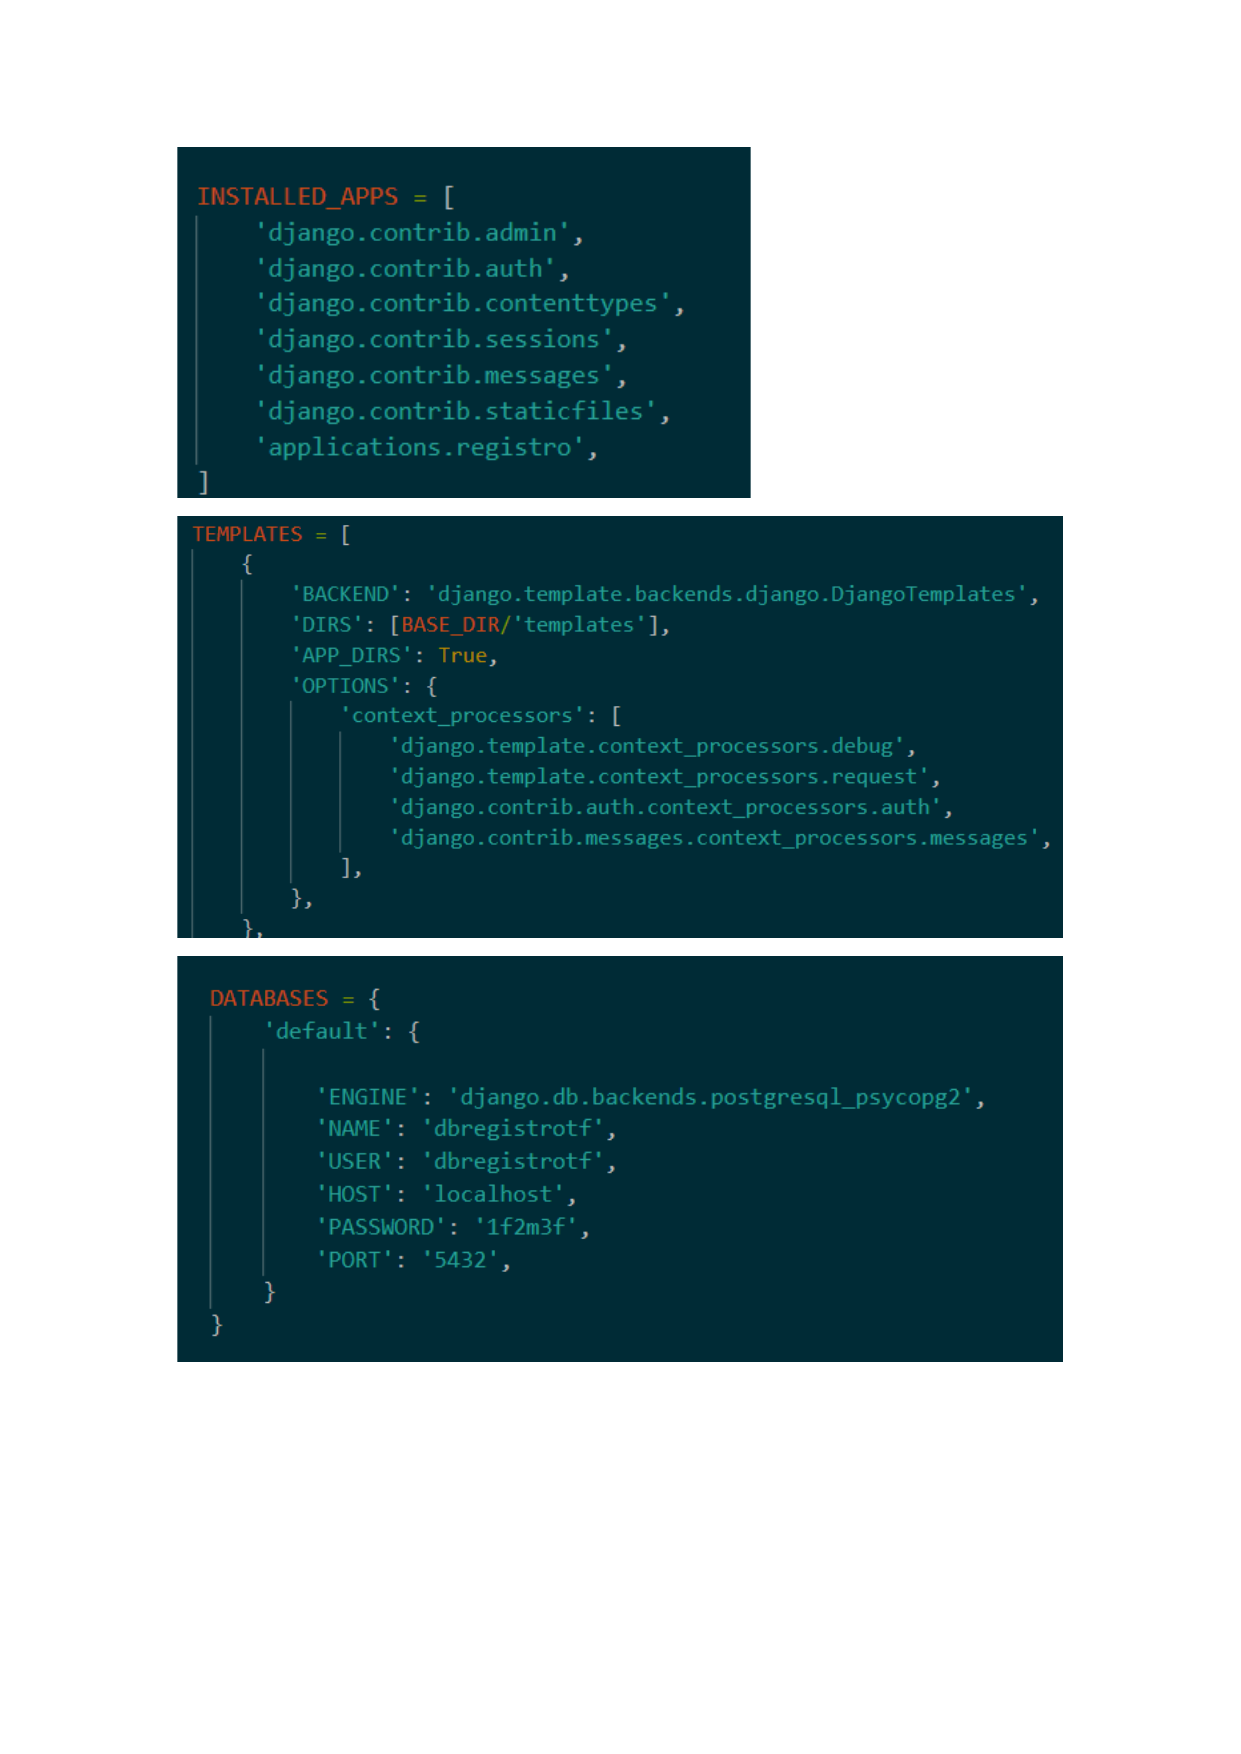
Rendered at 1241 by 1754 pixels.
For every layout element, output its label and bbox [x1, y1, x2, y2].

picture [244, 527, 266, 541]
picture [430, 299, 439, 311]
picture [910, 769, 915, 783]
picture [414, 443, 425, 455]
picture [357, 1153, 366, 1168]
picture [539, 623, 547, 631]
picture [576, 616, 581, 631]
picture [300, 335, 309, 347]
picture [847, 591, 853, 605]
picture [453, 805, 461, 816]
picture [686, 592, 694, 601]
picture [796, 591, 804, 599]
picture [401, 228, 405, 240]
picture [343, 526, 349, 545]
picture [383, 1089, 393, 1104]
picture [516, 260, 526, 277]
picture [564, 829, 572, 844]
picture [559, 299, 563, 311]
picture [353, 648, 357, 662]
picture [458, 365, 469, 383]
picture [592, 834, 606, 844]
picture [440, 617, 449, 631]
picture [270, 365, 281, 383]
picture [517, 340, 527, 347]
picture [748, 836, 757, 844]
picture [792, 1095, 801, 1104]
picture [487, 264, 498, 277]
picture [531, 340, 541, 347]
picture [410, 1219, 433, 1234]
picture [569, 1153, 573, 1168]
picture [477, 617, 485, 631]
picture [938, 1093, 946, 1100]
picture [392, 616, 398, 635]
picture [305, 587, 311, 601]
picture [300, 299, 309, 311]
picture [910, 800, 915, 814]
picture [993, 591, 1002, 601]
picture [564, 799, 569, 814]
picture [594, 1088, 604, 1104]
picture [286, 407, 294, 421]
picture [284, 1022, 288, 1038]
picture [559, 407, 569, 415]
picture [910, 1093, 918, 1104]
picture [300, 228, 309, 240]
picture [464, 617, 475, 631]
picture [414, 330, 425, 345]
picture [500, 773, 523, 783]
picture [689, 800, 694, 814]
picture [430, 335, 439, 347]
picture [371, 438, 381, 455]
picture [446, 264, 454, 277]
picture [610, 1093, 617, 1104]
picture [444, 834, 449, 844]
picture [370, 989, 379, 1010]
picture [371, 371, 381, 381]
picture [370, 1221, 380, 1234]
picture [270, 329, 281, 347]
picture [984, 834, 990, 844]
picture [453, 775, 461, 786]
picture [528, 800, 535, 814]
picture [362, 1096, 368, 1103]
picture [291, 1029, 301, 1036]
picture [463, 1088, 472, 1104]
picture [346, 228, 354, 239]
picture [329, 407, 339, 424]
picture [487, 371, 513, 383]
picture [505, 1220, 511, 1234]
picture [407, 337, 411, 347]
picture [647, 299, 655, 304]
picture [294, 889, 301, 908]
picture [509, 743, 523, 752]
picture [687, 1093, 695, 1098]
picture [554, 1220, 564, 1234]
picture [713, 1093, 721, 1108]
picture [371, 299, 381, 309]
picture [503, 1093, 510, 1104]
picture [476, 591, 480, 601]
picture [526, 617, 534, 631]
picture [631, 299, 643, 307]
picture [439, 594, 445, 601]
picture [651, 616, 656, 635]
picture [476, 652, 487, 662]
picture [755, 1089, 761, 1104]
picture [429, 679, 433, 696]
picture [538, 804, 542, 814]
picture [575, 238, 582, 245]
picture [587, 834, 591, 844]
picture [1019, 834, 1026, 840]
picture [509, 222, 513, 240]
picture [286, 371, 294, 385]
picture [401, 407, 409, 419]
picture [465, 592, 473, 601]
picture [371, 407, 381, 417]
picture [211, 188, 239, 204]
picture [371, 1120, 379, 1136]
picture [846, 773, 867, 787]
picture [883, 805, 892, 814]
picture [945, 836, 954, 844]
picture [389, 228, 397, 239]
picture [883, 773, 892, 781]
picture [360, 679, 375, 692]
picture [343, 1223, 353, 1234]
picture [329, 335, 339, 352]
picture [568, 1121, 577, 1136]
picture [316, 593, 327, 601]
picture [490, 1158, 497, 1164]
picture [341, 407, 354, 419]
picture [446, 186, 453, 209]
picture [550, 591, 560, 601]
picture [266, 1282, 275, 1303]
picture [270, 265, 275, 275]
picture [436, 1252, 444, 1259]
picture [676, 308, 683, 316]
picture [846, 836, 851, 844]
picture [530, 258, 541, 276]
picture [285, 188, 295, 204]
picture [487, 456, 497, 460]
picture [545, 301, 556, 311]
picture [560, 274, 567, 281]
picture [918, 1093, 927, 1108]
picture [608, 1166, 614, 1173]
picture [341, 299, 354, 311]
picture [588, 294, 599, 311]
picture [810, 834, 818, 844]
picture [341, 371, 354, 383]
picture [589, 592, 596, 601]
picture [387, 443, 397, 455]
picture [932, 834, 942, 844]
picture [201, 471, 208, 494]
picture [371, 1089, 379, 1104]
picture [532, 335, 541, 340]
picture [427, 775, 436, 783]
picture [587, 623, 596, 631]
picture [608, 1133, 614, 1140]
picture [244, 555, 251, 574]
picture [407, 230, 411, 240]
picture [550, 621, 554, 631]
picture [313, 299, 324, 311]
picture [427, 836, 436, 844]
picture [254, 188, 281, 204]
picture [477, 1093, 484, 1107]
picture [389, 371, 397, 383]
picture [503, 443, 513, 455]
picture [517, 299, 525, 311]
picture [343, 1089, 353, 1104]
picture [564, 591, 569, 605]
picture [539, 592, 546, 601]
picture [552, 834, 556, 844]
picture [501, 616, 510, 634]
picture [316, 990, 326, 998]
picture [617, 299, 628, 316]
picture [503, 299, 513, 309]
picture [616, 407, 628, 417]
picture [932, 591, 942, 601]
picture [271, 443, 281, 455]
picture [445, 371, 455, 383]
picture [389, 407, 397, 419]
picture [341, 264, 350, 277]
picture [573, 294, 585, 311]
picture [427, 617, 437, 631]
picture [516, 1219, 524, 1234]
picture [329, 443, 339, 455]
picture [450, 1119, 456, 1136]
picture [313, 229, 317, 240]
picture [559, 384, 569, 388]
picture [407, 409, 411, 419]
picture [589, 805, 596, 814]
picture [945, 591, 953, 605]
picture [401, 335, 409, 347]
picture [331, 1219, 340, 1234]
picture [318, 371, 324, 383]
picture [413, 294, 425, 309]
picture [698, 743, 702, 756]
picture [573, 371, 585, 383]
picture [618, 380, 625, 388]
picture [459, 258, 466, 277]
picture [332, 1089, 340, 1104]
picture [832, 1088, 841, 1104]
picture [319, 264, 324, 276]
picture [430, 407, 439, 419]
picture [487, 443, 498, 453]
picture [313, 335, 317, 347]
picture [748, 586, 756, 601]
picture [401, 299, 411, 311]
picture [545, 443, 556, 455]
picture [545, 335, 555, 347]
picture [458, 443, 469, 455]
picture [416, 834, 423, 846]
picture [662, 416, 669, 424]
picture [371, 229, 377, 240]
picture [773, 591, 781, 601]
picture [386, 264, 397, 277]
picture [589, 373, 599, 383]
picture [416, 712, 425, 722]
picture [528, 587, 535, 601]
picture [544, 228, 555, 240]
picture [318, 617, 325, 631]
picture [330, 1186, 345, 1201]
picture [920, 799, 929, 814]
picture [358, 443, 367, 455]
picture [439, 648, 449, 662]
picture [489, 617, 499, 631]
picture [407, 266, 411, 277]
picture [401, 264, 407, 277]
picture [270, 527, 274, 541]
picture [446, 228, 454, 240]
picture [575, 773, 584, 781]
picture [452, 652, 461, 662]
picture [353, 587, 362, 601]
picture [488, 407, 497, 419]
picture [445, 299, 455, 311]
picture [211, 990, 236, 1005]
picture [551, 773, 559, 783]
picture [589, 335, 597, 340]
picture [559, 371, 571, 381]
picture [370, 1186, 380, 1201]
picture [580, 1152, 591, 1168]
picture [340, 188, 397, 204]
picture [705, 743, 714, 752]
picture [299, 188, 309, 204]
picture [290, 990, 313, 1005]
picture [341, 587, 346, 601]
picture [317, 1029, 327, 1037]
picture [402, 617, 425, 631]
picture [557, 1125, 564, 1134]
picture [477, 713, 484, 722]
picture [430, 371, 439, 383]
picture [735, 831, 744, 844]
picture [576, 585, 584, 601]
picture [766, 1101, 775, 1107]
picture [544, 371, 555, 383]
picture [418, 260, 425, 277]
picture [559, 335, 567, 347]
picture [317, 648, 323, 662]
picture [564, 621, 572, 635]
picture [345, 1022, 350, 1038]
picture [381, 1219, 387, 1234]
picture [292, 534, 302, 541]
picture [389, 299, 397, 309]
picture [809, 1093, 827, 1108]
picture [371, 335, 381, 345]
picture [633, 407, 642, 419]
picture [487, 299, 497, 307]
picture [501, 805, 508, 814]
picture [270, 293, 281, 311]
picture [285, 264, 294, 281]
picture [561, 382, 571, 386]
picture [589, 340, 599, 347]
picture [574, 335, 585, 347]
picture [300, 443, 311, 460]
picture [367, 648, 375, 662]
picture [589, 407, 599, 419]
picture [833, 587, 840, 601]
picture [464, 712, 469, 722]
picture [603, 299, 611, 314]
picture [386, 230, 394, 240]
picture [883, 593, 892, 603]
picture [396, 1089, 406, 1104]
picture [533, 228, 540, 240]
picture [773, 831, 781, 843]
picture [797, 773, 805, 783]
picture [318, 335, 324, 347]
picture [476, 1159, 486, 1165]
picture [736, 776, 742, 783]
picture [636, 586, 644, 601]
picture [311, 619, 315, 629]
picture [459, 222, 466, 240]
picture [778, 1093, 783, 1104]
picture [206, 527, 240, 541]
picture [559, 443, 571, 455]
picture [319, 228, 324, 240]
picture [564, 299, 570, 311]
picture [477, 1252, 486, 1267]
picture [725, 800, 732, 814]
picture [401, 371, 409, 383]
picture [304, 652, 315, 662]
picture [517, 445, 527, 455]
picture [530, 402, 541, 419]
picture [603, 401, 613, 419]
picture [300, 264, 309, 277]
picture [618, 344, 625, 352]
picture [418, 224, 425, 240]
picture [414, 402, 425, 417]
picture [464, 652, 473, 662]
picture [545, 407, 555, 419]
picture [508, 1095, 513, 1104]
picture [589, 453, 596, 460]
picture [531, 1121, 537, 1134]
picture [444, 773, 449, 783]
picture [530, 438, 541, 455]
picture [330, 648, 336, 662]
picture [527, 773, 535, 787]
picture [526, 831, 534, 844]
picture [634, 1088, 644, 1104]
picture [862, 1093, 868, 1103]
picture [240, 188, 253, 204]
picture [449, 1252, 460, 1267]
picture [437, 1185, 442, 1201]
picture [492, 769, 497, 781]
picture [379, 712, 383, 722]
picture [896, 804, 904, 814]
picture [370, 1153, 380, 1168]
picture [621, 1095, 628, 1104]
picture [313, 371, 317, 383]
picture [343, 623, 351, 630]
picture [445, 335, 455, 347]
picture [360, 1225, 367, 1234]
picture [280, 527, 288, 541]
picture [413, 366, 425, 381]
picture [885, 1096, 891, 1106]
picture [648, 775, 658, 783]
picture [365, 587, 375, 601]
picture [329, 371, 339, 388]
picture [403, 445, 411, 455]
picture [529, 294, 541, 311]
picture [515, 1093, 526, 1108]
picture [796, 834, 800, 848]
picture [329, 617, 336, 631]
picture [748, 804, 754, 818]
picture [381, 684, 388, 691]
picture [286, 335, 294, 349]
picture [331, 1252, 345, 1267]
picture [328, 230, 339, 245]
picture [300, 371, 309, 383]
picture [490, 1185, 495, 1201]
picture [488, 335, 497, 347]
picture [355, 712, 362, 722]
picture [761, 591, 767, 605]
picture [384, 648, 388, 662]
picture [360, 1192, 367, 1200]
picture [364, 1121, 368, 1135]
picture [462, 1158, 467, 1168]
picture [370, 1252, 380, 1267]
picture [602, 617, 608, 630]
picture [970, 834, 977, 840]
picture [797, 806, 805, 814]
picture [509, 265, 513, 276]
picture [673, 769, 682, 783]
picture [898, 1095, 905, 1104]
picture [662, 592, 669, 601]
picture [311, 679, 319, 692]
picture [330, 1121, 340, 1136]
picture [314, 437, 325, 455]
picture [555, 621, 560, 631]
picture [501, 303, 509, 311]
picture [285, 443, 295, 460]
picture [458, 401, 469, 419]
picture [343, 858, 348, 878]
picture [328, 299, 339, 316]
picture [328, 264, 339, 281]
picture [601, 804, 609, 814]
picture [313, 407, 324, 419]
picture [531, 371, 541, 383]
picture [489, 454, 499, 458]
picture [1006, 836, 1015, 844]
picture [300, 407, 309, 419]
picture [705, 773, 720, 783]
picture [410, 1022, 419, 1043]
picture [313, 265, 318, 276]
picture [647, 304, 657, 311]
picture [430, 443, 439, 455]
picture [405, 768, 412, 783]
picture [568, 1088, 577, 1104]
picture [270, 401, 281, 419]
picture [958, 585, 966, 601]
picture [675, 586, 681, 601]
picture [515, 228, 528, 240]
picture [530, 1191, 537, 1200]
picture [551, 804, 559, 814]
picture [761, 775, 768, 782]
picture [389, 335, 397, 347]
picture [379, 587, 384, 601]
picture [517, 409, 527, 419]
picture [352, 1252, 367, 1267]
picture [489, 591, 499, 605]
picture [490, 1125, 498, 1131]
picture [367, 713, 375, 722]
picture [523, 301, 527, 311]
picture [636, 769, 645, 781]
picture [748, 773, 757, 783]
picture [487, 228, 498, 240]
picture [721, 1095, 727, 1102]
picture [341, 230, 347, 240]
picture [458, 329, 469, 347]
picture [238, 990, 249, 1005]
picture [517, 373, 527, 383]
picture [198, 188, 209, 204]
picture [472, 445, 484, 455]
picture [685, 773, 706, 787]
picture [304, 617, 311, 631]
picture [286, 299, 294, 313]
picture [353, 1127, 360, 1136]
picture [407, 373, 411, 383]
picture [392, 1219, 406, 1230]
picture [833, 773, 842, 783]
picture [810, 773, 817, 782]
picture [649, 834, 658, 848]
picture [638, 834, 645, 844]
picture [614, 707, 620, 726]
picture [724, 773, 732, 782]
picture [724, 834, 730, 844]
picture [343, 443, 351, 453]
picture [476, 1125, 486, 1136]
picture [502, 265, 507, 277]
picture [490, 1219, 498, 1234]
picture [462, 1125, 468, 1135]
picture [430, 229, 435, 240]
picture [445, 407, 455, 419]
picture [581, 1119, 591, 1135]
picture [625, 773, 632, 783]
picture [430, 264, 437, 276]
picture [416, 773, 423, 785]
picture [285, 228, 294, 245]
picture [533, 1223, 539, 1234]
picture [668, 1094, 676, 1104]
picture [574, 403, 584, 419]
picture [661, 1093, 668, 1104]
picture [312, 188, 326, 204]
picture [501, 402, 513, 419]
picture [503, 1125, 511, 1136]
picture [501, 335, 513, 347]
picture [453, 712, 459, 726]
picture [378, 648, 382, 662]
picture [250, 990, 292, 1005]
picture [427, 805, 436, 814]
picture [476, 1192, 485, 1201]
picture [341, 335, 354, 347]
picture [563, 769, 572, 783]
picture [772, 774, 780, 782]
picture [371, 264, 378, 275]
picture [213, 1315, 222, 1336]
picture [343, 679, 349, 693]
picture [809, 591, 815, 601]
picture [766, 1093, 775, 1100]
picture [950, 1089, 959, 1104]
picture [304, 1022, 314, 1038]
picture [539, 737, 544, 752]
picture [458, 293, 467, 311]
